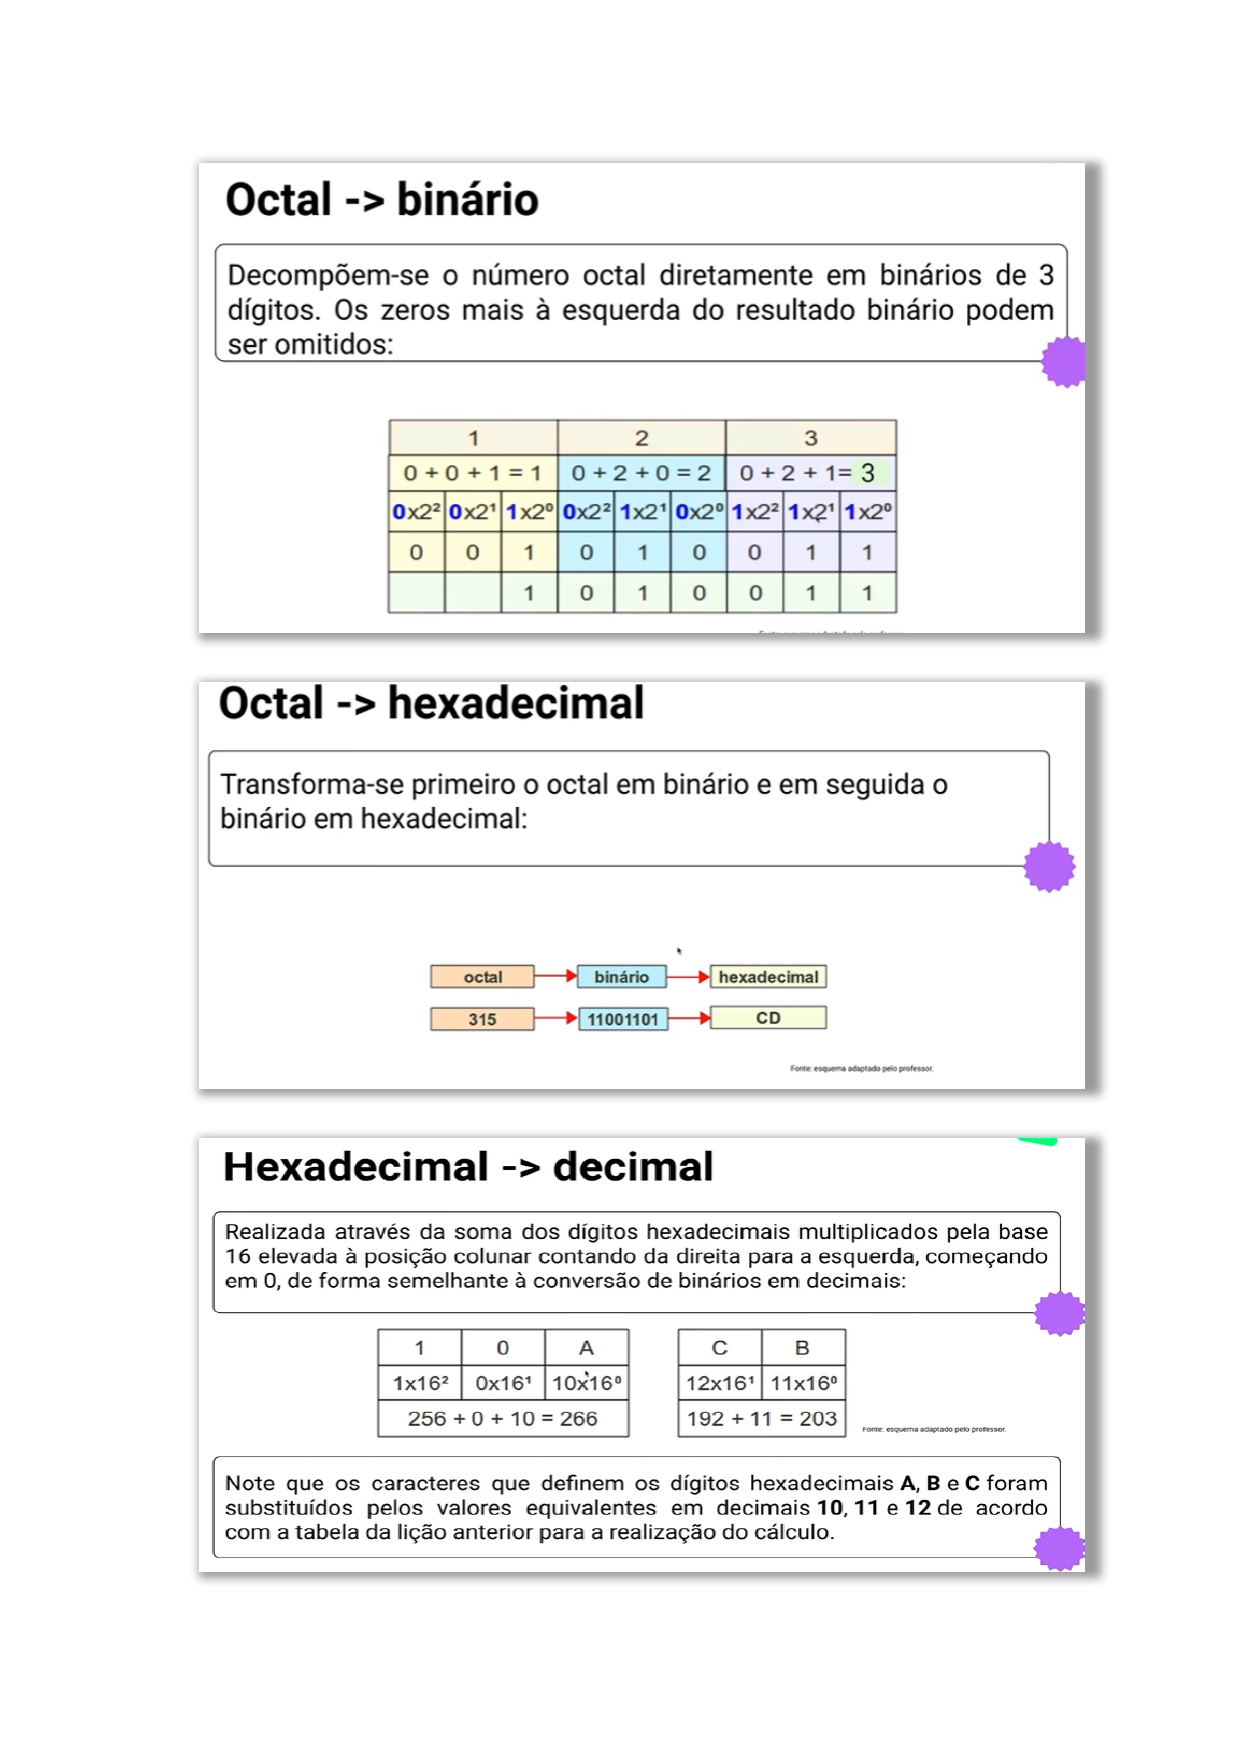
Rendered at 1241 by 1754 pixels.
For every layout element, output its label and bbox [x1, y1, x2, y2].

picture [199, 682, 1085, 1089]
picture [199, 1138, 1085, 1572]
picture [199, 163, 1085, 633]
